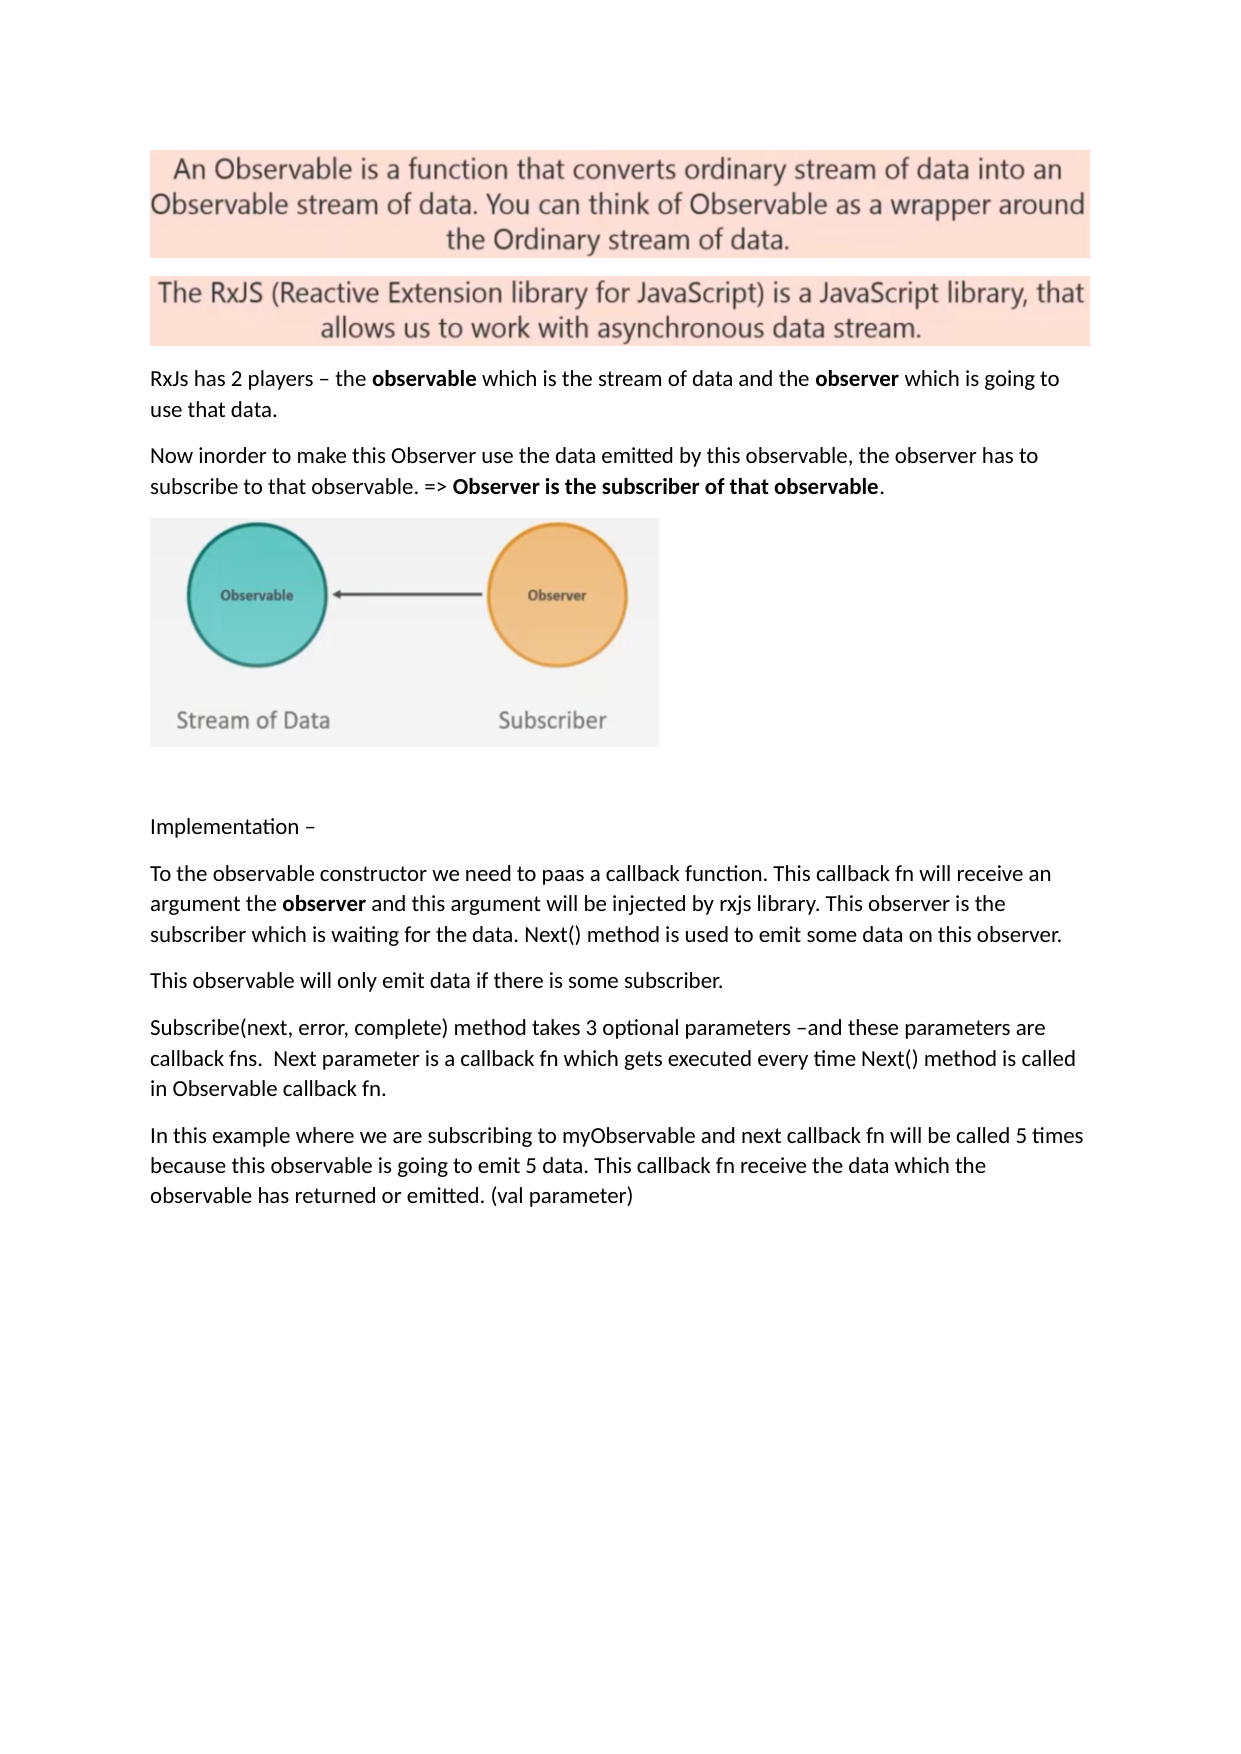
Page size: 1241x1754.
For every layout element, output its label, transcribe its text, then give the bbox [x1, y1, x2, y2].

text RxJs has 2 players – the observable which is the stream of data and the observer which is going to use that data. [150, 364, 1090, 423]
picture [150, 518, 659, 747]
text This observable will only emit data if there is some subscriber. [150, 967, 1090, 994]
picture [150, 150, 1091, 258]
text Now inorder to make this Observer use the data emitted by this observable, the observer has to subscribe to that observable. => Observer is the subscriber of that observable. [150, 442, 1090, 500]
text Subscribe(next, error, complete) method takes 3 optional parameters –and these parameters are callback fns. Next parameter is a callback fn which gets executed every time Next() method is called in Observable callback fn. [150, 1013, 1090, 1102]
text In this example where we are subscribing to myObservable and next callback fn will be called 5 times because this observable is going to emit 5 data. This callback fn receive the data which the observable has returned or emitted. (val parameter) [150, 1121, 1090, 1209]
text To the observable constructor we need to paas a callback function. This callback fn will receive an argument the observer and this argument will be injected by rxjs library. This observer is the subscriber which is waiting for the data. Next() method is used to emit some data on this observer. [150, 859, 1090, 948]
text Implementation – [150, 812, 1090, 840]
picture [150, 276, 1091, 346]
